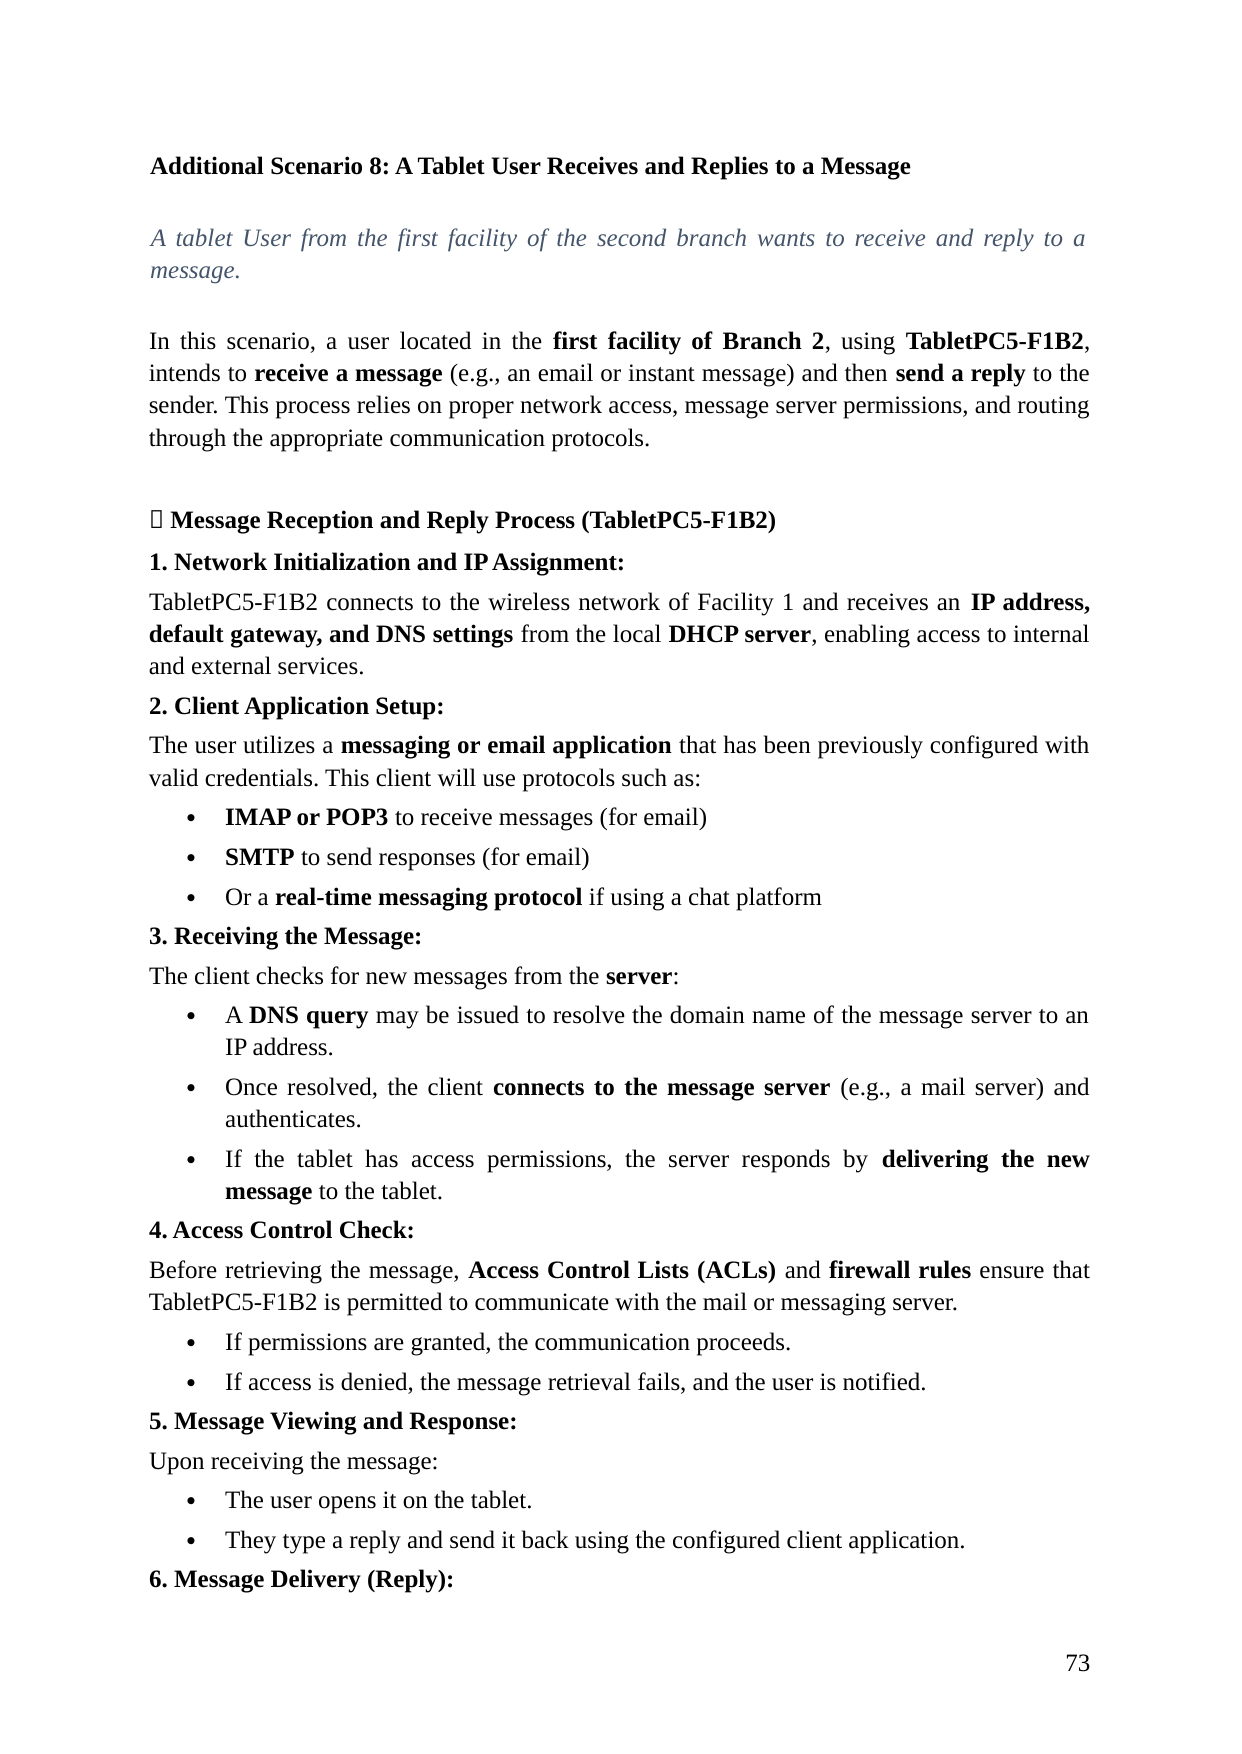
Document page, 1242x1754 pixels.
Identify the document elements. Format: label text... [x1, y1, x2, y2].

list If the tablet has access permissions, the server responds by delivering the new message to the tablet. [187, 1144, 1090, 1205]
text 1. Network Initialization and IP Assignment: [148, 547, 1090, 576]
list A DNS query may be issued to resolve the domain name of the message server to an IP address. [187, 1000, 1090, 1061]
text 5. Message Viewing and Response: [148, 1406, 1090, 1435]
text 4. Access Control Check: [148, 1216, 1090, 1244]
text In this scenario, a user located in the first facility of Branch 2, using TabletPC5-F1B2, intends to receive a message (e.g., an email or instant message) and then send a reply to the sender. This process relies on proper network access, message server permissions, and routing through the appropriate communication protocols. [148, 326, 1090, 452]
text 2. Client Application Setup: [148, 691, 1090, 720]
list Once resolved, the client connects to the message server (e.g., a mail server) and authenticates. [187, 1072, 1090, 1133]
subtitle Additional Scenario 8: A Tablet User Receives and Replies to a Message [150, 151, 1090, 179]
list Or a real-time messaging protocol if using a chat platform [187, 882, 1090, 910]
text A tablet User from the first facility of the second branch wants to receive and reply to a message. [150, 223, 1090, 284]
list If access is denied, the message retrieval fails, and the user is notified. [187, 1367, 1090, 1395]
list The user opens it on the tablet. [187, 1485, 1090, 1514]
text 💬 Message Reception and Reply Process (TabletPC5-F1B2) [148, 502, 1090, 536]
text The user utilizes a messaging or email application that has been previously configured with valid credentials. This client will use protocols such as: [148, 731, 1090, 792]
list If permissions are granted, the communication proceeds. [187, 1327, 1090, 1356]
text Upon receiving the message: [148, 1446, 1090, 1474]
text 3. Receiving the Message: [148, 921, 1090, 950]
list SMTP to send responses (for email) [187, 842, 1090, 871]
text TabletPC5-F1B2 connects to the wireless network of Facility 1 and receives an IP address, default gateway, and DNS settings from the local DHCP server, enabling access to internal and external services. [148, 587, 1090, 680]
text Before retrieving the message, Access Control Lists (ACLs) and firewall rules ensure that TabletPC5-F1B2 is permitted to communicate with the mail or messaging server. [148, 1255, 1090, 1316]
list IMAP or POP3 to receive messages (for email) [187, 802, 1090, 831]
text 6. Message Delivery (Reply): [148, 1564, 1090, 1593]
list They type a reply and send it back using the configured client application. [187, 1525, 1090, 1554]
text The client checks for new messages from the server: [148, 961, 1090, 989]
